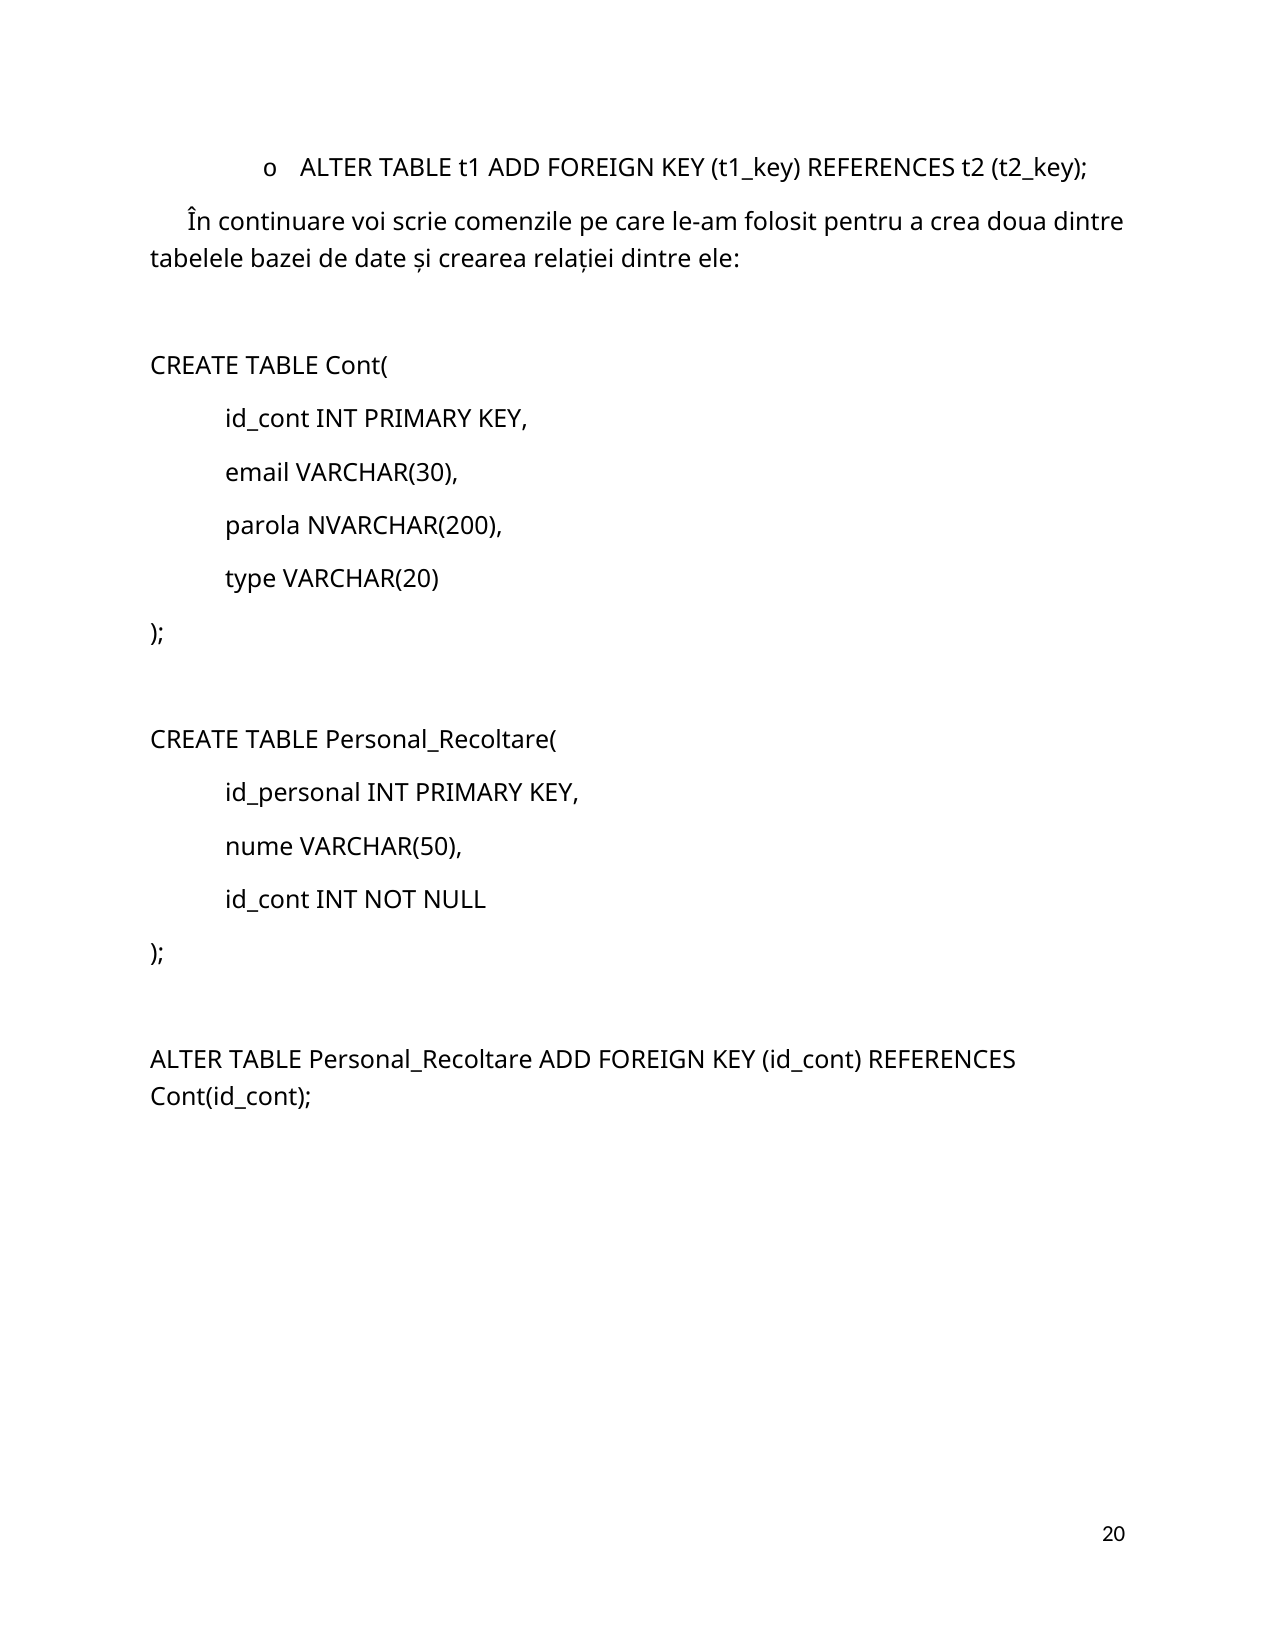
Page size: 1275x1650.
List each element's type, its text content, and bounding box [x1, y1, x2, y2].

text nume VARCHAR(50), [150, 828, 1125, 862]
text id_cont INT NOT NULL [150, 882, 1125, 916]
text ALTER TABLE Personal_Recoltare ADD FOREIGN KEY (id_cont) REFERENCES Cont(id_cont); [150, 1042, 1125, 1113]
text CREATE TABLE Personal_Recoltare( [150, 721, 1125, 755]
text ); [150, 614, 1125, 648]
text email VARCHAR(30), [150, 454, 1125, 488]
text CREATE TABLE Cont( [150, 347, 1125, 381]
text id_personal INT PRIMARY KEY, [150, 775, 1125, 809]
text id_cont INT PRIMARY KEY, [150, 401, 1125, 435]
text type VARCHAR(20) [150, 561, 1125, 595]
text parola NVARCHAR(200), [150, 508, 1125, 542]
text ); [150, 935, 1125, 969]
text În continuare voi scrie comenzile pe care le-am folosit pentru a crea doua dintre tabelele bazei de date și crearea relației dintre ele: [150, 204, 1125, 274]
list ALTER TABLE t1 ADD FOREIGN KEY (t1_key) REFERENCES t2 (t2_key); [262, 150, 1125, 184]
